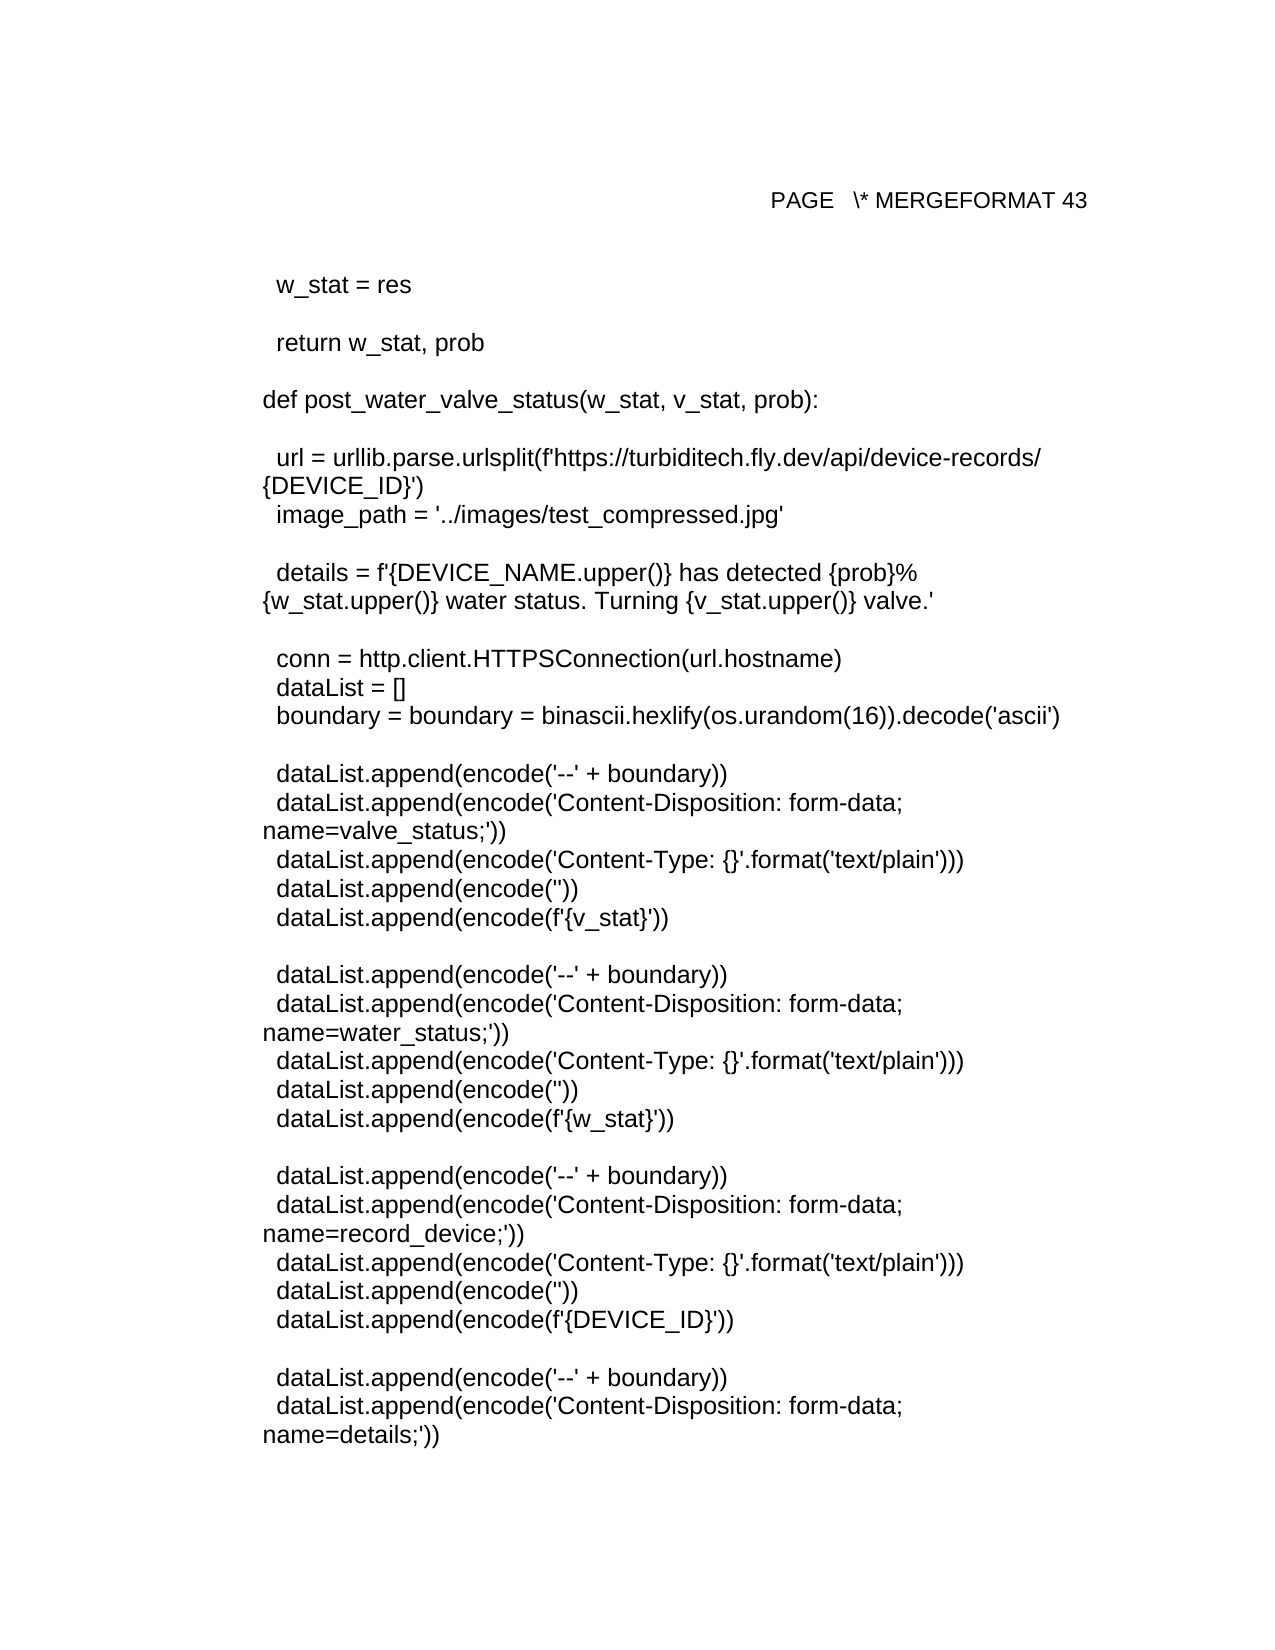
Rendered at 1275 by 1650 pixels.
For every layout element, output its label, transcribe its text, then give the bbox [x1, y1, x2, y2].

text dataList.append(encode('--' + boundary)) [262, 960, 1087, 989]
text dataList.append(encode(f'{DEVICE_ID}')) [262, 1305, 1087, 1334]
text dataList.append(encode('Content-Type: {}'.format('text/plain'))) [262, 1046, 1087, 1075]
text details = f'{DEVICE_NAME.upper()} has detected {prob}% {w_stat.upper()} water status. Turning {v_stat.upper()} valve.' [262, 557, 1087, 615]
text dataList.append(encode('--' + boundary)) [262, 1161, 1087, 1190]
text dataList.append(encode('')) [262, 874, 1087, 902]
text dataList.append(encode('')) [262, 1276, 1087, 1305]
text w_stat = res [262, 270, 1087, 299]
text conn = http.client.HTTPSConnection(url.hostname) [262, 644, 1087, 672]
text dataList.append(encode('Content-Type: {}'.format('text/plain'))) [262, 845, 1087, 874]
text boundary = boundary = binascii.hexlify(os.urandom(16)).decode('ascii') [262, 701, 1087, 730]
text dataList.append(encode('Content-Disposition: form-data; name=valve_status;')) [262, 787, 1087, 845]
text dataList.append(encode('--' + boundary)) [262, 759, 1087, 787]
text return w_stat, prob [262, 327, 1087, 356]
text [262, 1362, 1087, 1391]
text def post_water_valve_status(w_stat, v_stat, prob): [262, 385, 1087, 414]
text url = urllib.parse.urlsplit(f'https://turbiditech.fly.dev/api/device-records/{DEVICE_ID}') [262, 442, 1087, 500]
text dataList.append(encode('Content-Disposition: form-data; name=details;')) [262, 1391, 1087, 1449]
text image_path = '../images/test_compressed.jpg' [262, 500, 1087, 529]
text dataList.append(encode('Content-Disposition: form-data; name=water_status;')) [262, 989, 1087, 1046]
text dataList.append(encode(f'{v_stat}')) [262, 902, 1087, 931]
text dataList.append(encode('Content-Disposition: form-data; name=record_device;')) [262, 1190, 1087, 1247]
text dataList = [] [262, 672, 1087, 701]
text dataList.append(encode('Content-Type: {}'.format('text/plain'))) [262, 1247, 1087, 1276]
text dataList.append(encode(f'{w_stat}')) [262, 1104, 1087, 1132]
text dataList.append(encode('')) [262, 1075, 1087, 1104]
